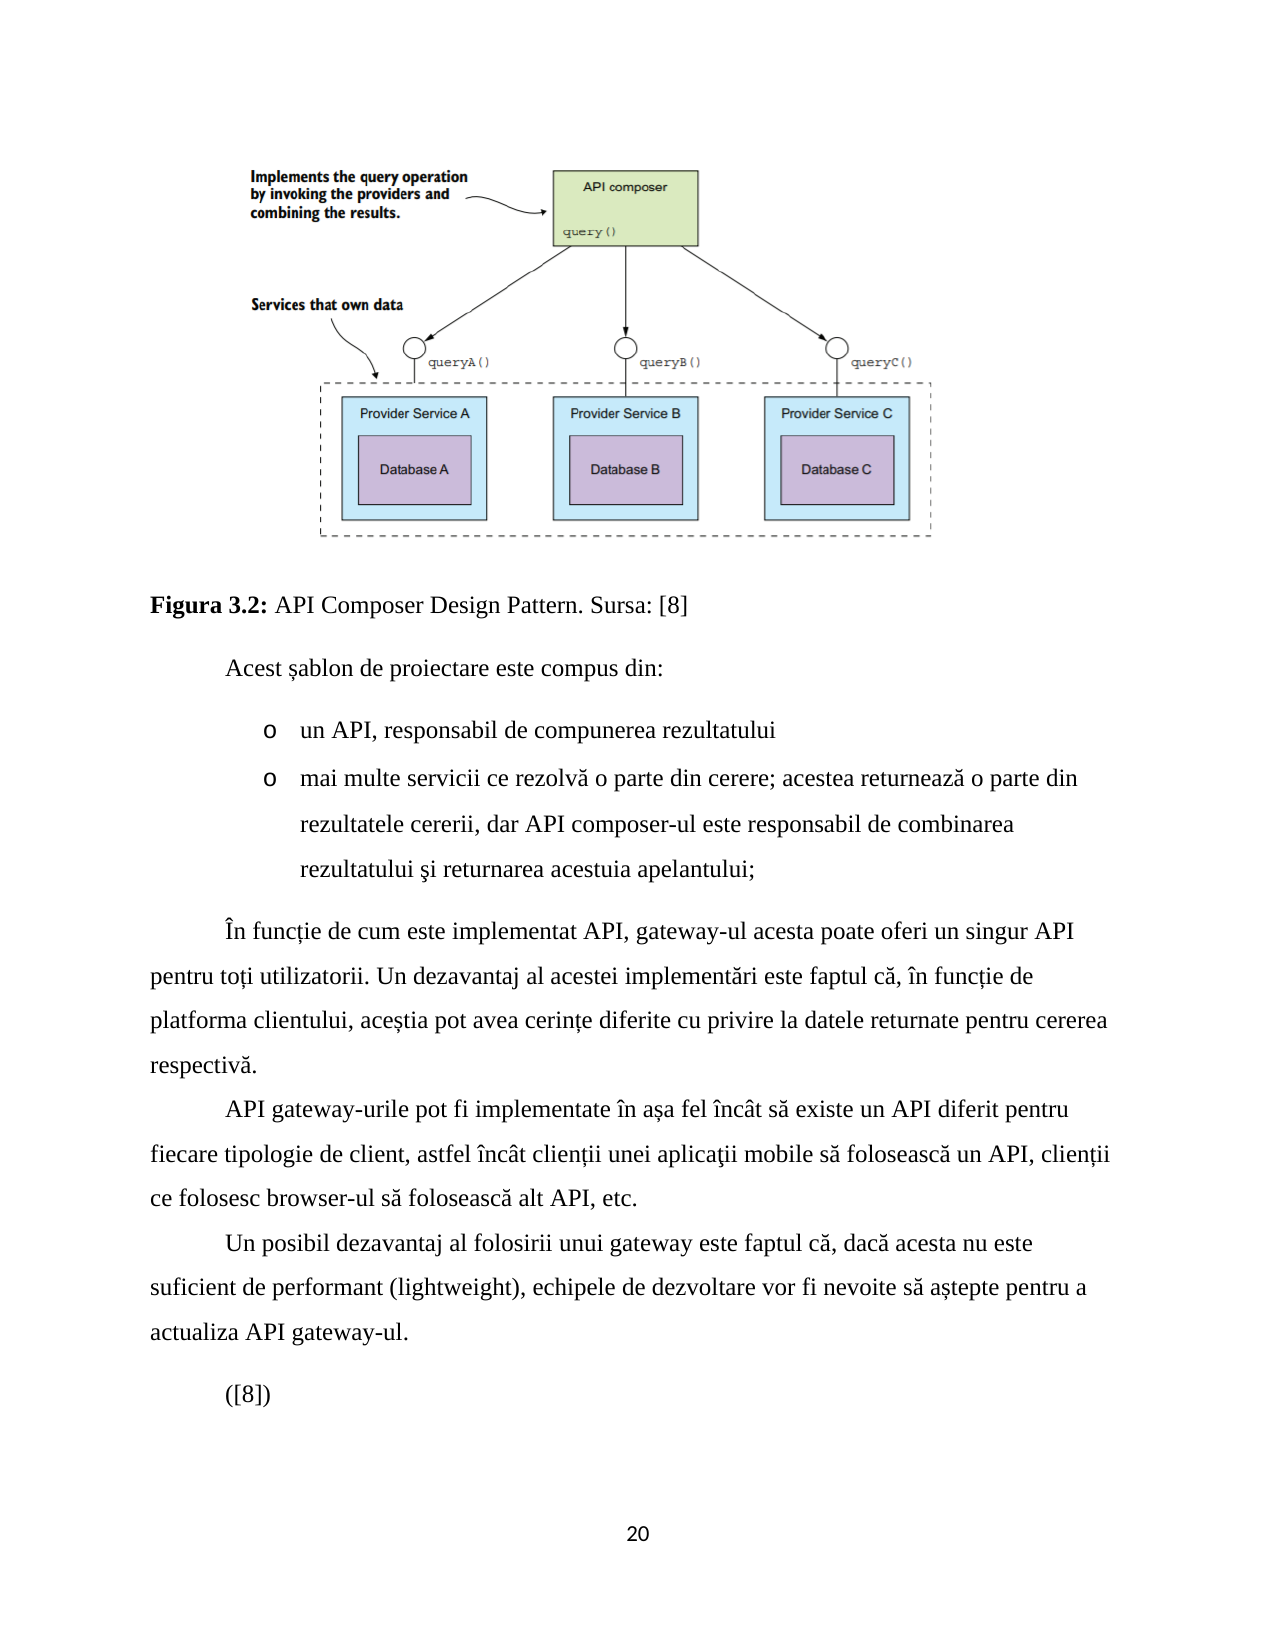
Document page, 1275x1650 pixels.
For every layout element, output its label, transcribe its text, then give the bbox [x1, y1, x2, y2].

list un API, responsabil de compunerea rezultatului [262, 715, 1125, 746]
text Figura 3.2: API Composer Design Pattern. Sursa: [8] [150, 591, 1125, 619]
picture [225, 150, 1001, 558]
list mai multe servicii ce rezolvă o parte din cerere; acestea returnează o parte din rezultatele cererii, dar API composer-ul este responsabil de combinarea rezultatului şi returnarea acestuia apelantului; [262, 763, 1125, 883]
text Acest șablon de proiectare este compus din: [150, 653, 1125, 682]
text ([8]) [150, 1379, 1125, 1408]
text În funcție de cum este implementat API, gateway-ul acesta poate oferi un singur API pentru toți utilizatorii. Un dezavantaj al acestei implementări este faptul că, în funcție de platforma clientului, aceștia pot avea cerințe diferite cu privire la datele returnate pentru cererea respectivă. API gateway-urile pot fi implementate în așa fel încât să existe un API diferit pentru fiecare tipologie de client, astfel încât clienții unei aplicaţii mobile să folosească un API, clienții ce folosesc browser-ul să folosească alt API, etc. Un posibil dezavantaj al folosirii unui gateway este faptul că, dacă acesta nu este suficient de performant (lightweight), echipele de dezvoltare vor fi nevoite să aștepte pentru a actualiza API gateway-ul. [150, 916, 1125, 1345]
